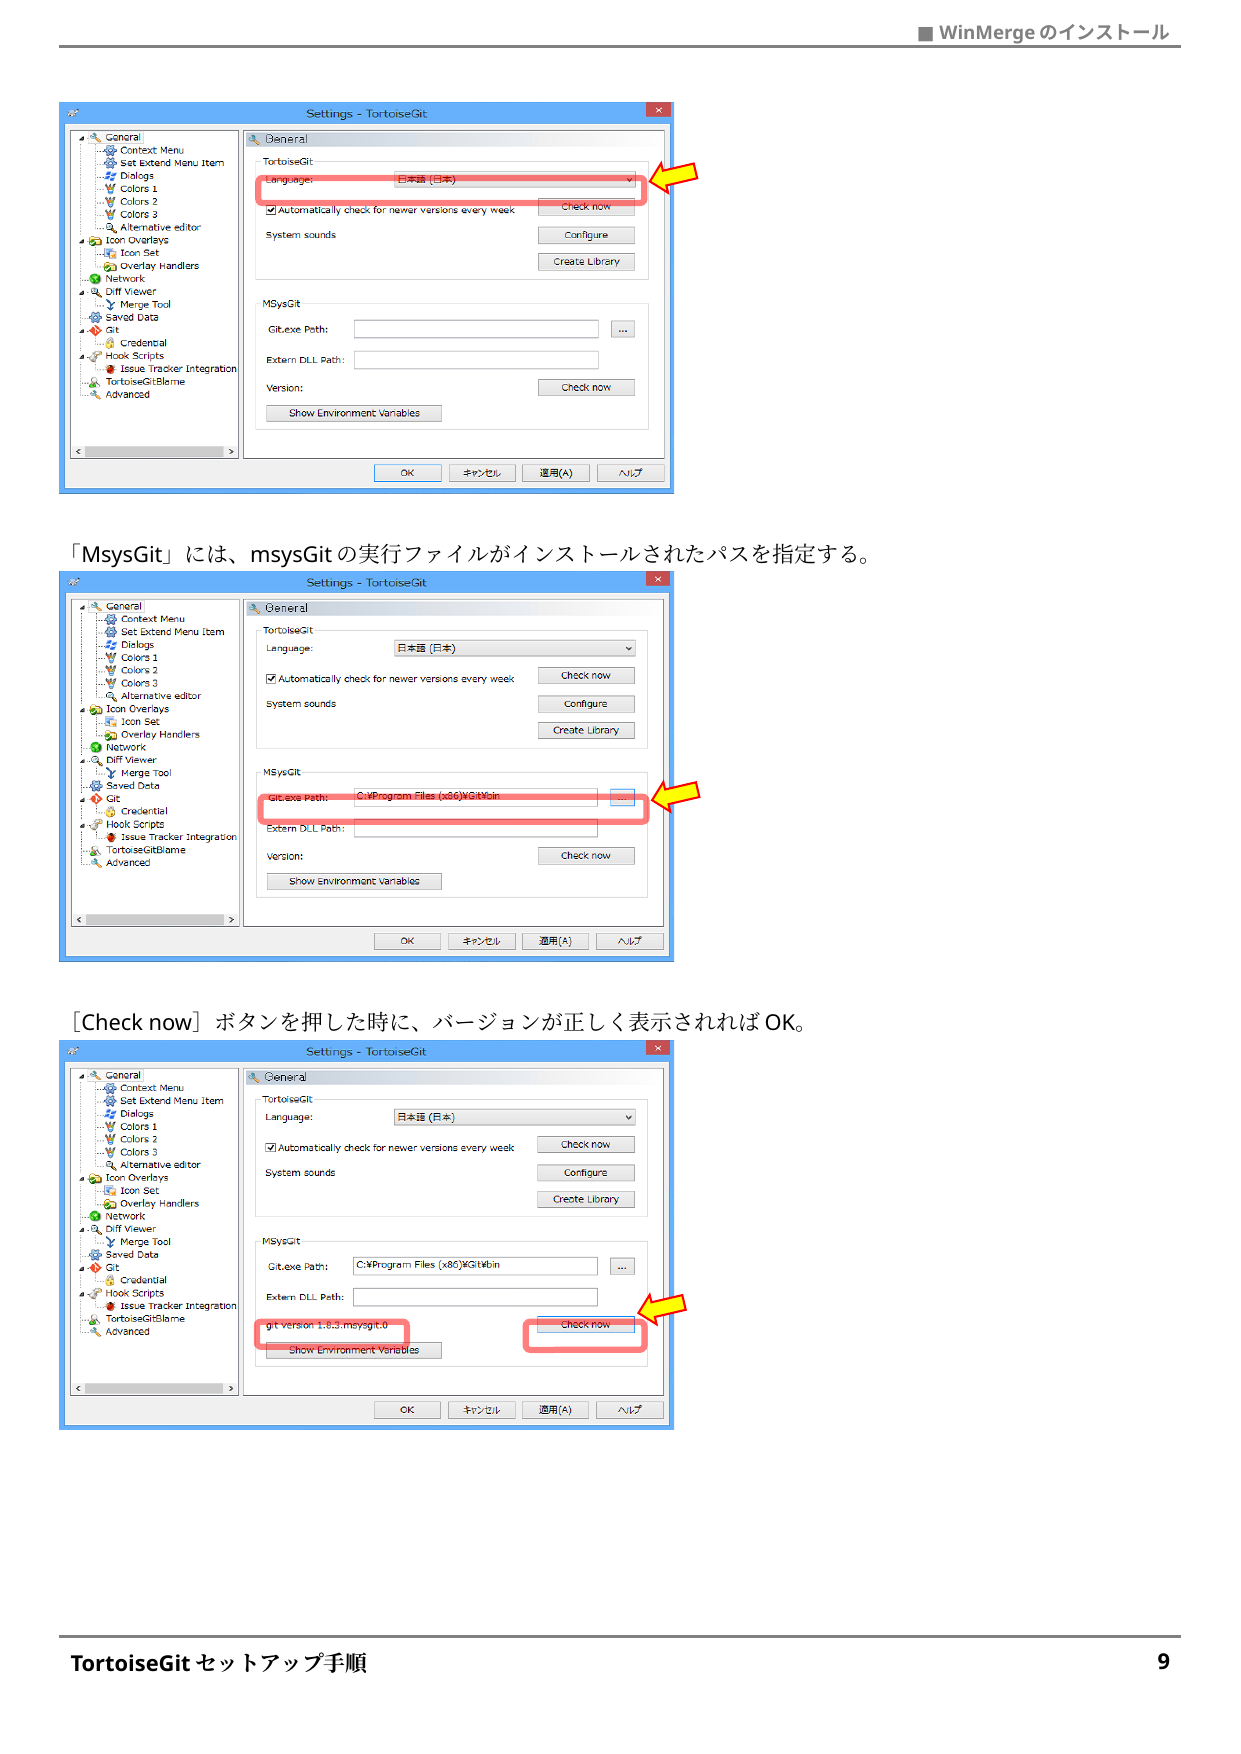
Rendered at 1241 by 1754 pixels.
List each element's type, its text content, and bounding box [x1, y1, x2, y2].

text 「MsysGit」には、msysGitの実行ファイルがインストールされたパスを指定する。 [59, 534, 1181, 571]
picture [59, 102, 675, 494]
text ［Check now］ボタンを押した時に、バージョンが正しく表示されればOK。 [59, 1003, 1181, 1040]
picture [262, 182, 641, 199]
picture [59, 571, 675, 962]
picture [264, 800, 643, 818]
picture [529, 1325, 641, 1346]
picture [59, 1040, 675, 1430]
